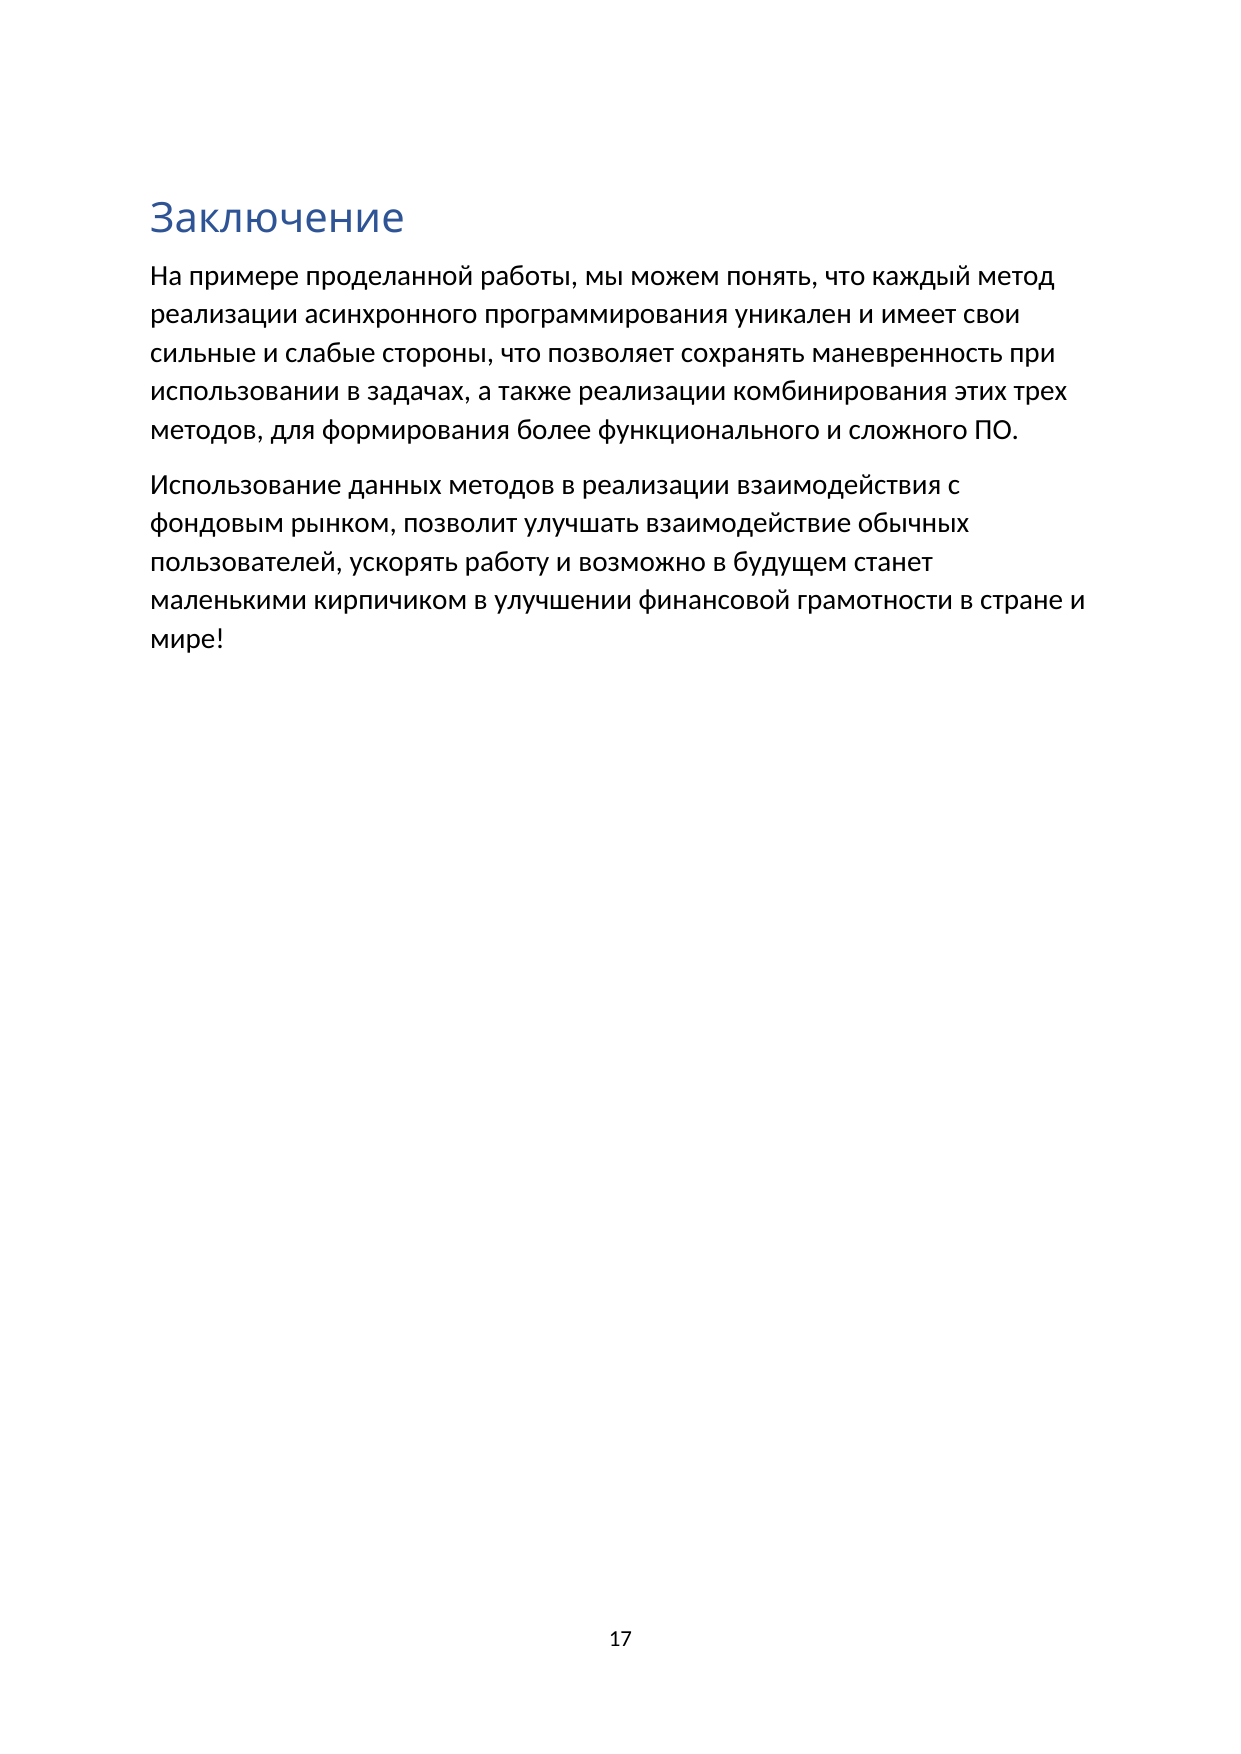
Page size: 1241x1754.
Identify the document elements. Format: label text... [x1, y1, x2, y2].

subtitle Заключение [150, 187, 1090, 244]
text На примере проделанной работы, мы можем понять, что каждый метод реализации асинхронного программирования уникален и имеет свои сильные и слабые стороны, что позволяет сохранять маневренность при использовании в задачах, а также реализации комбинирования этих трех методов, для формирования более функционального и сложного ПО. [150, 257, 1090, 446]
text Использование данных методов в реализации взаимодействия с фондовым рынком, позволит улучшать взаимодействие обычных пользователей, ускорять работу и возможно в будущем станет маленькими кирпичиком в улучшении финансовой грамотности в стране и мире! [150, 466, 1090, 655]
